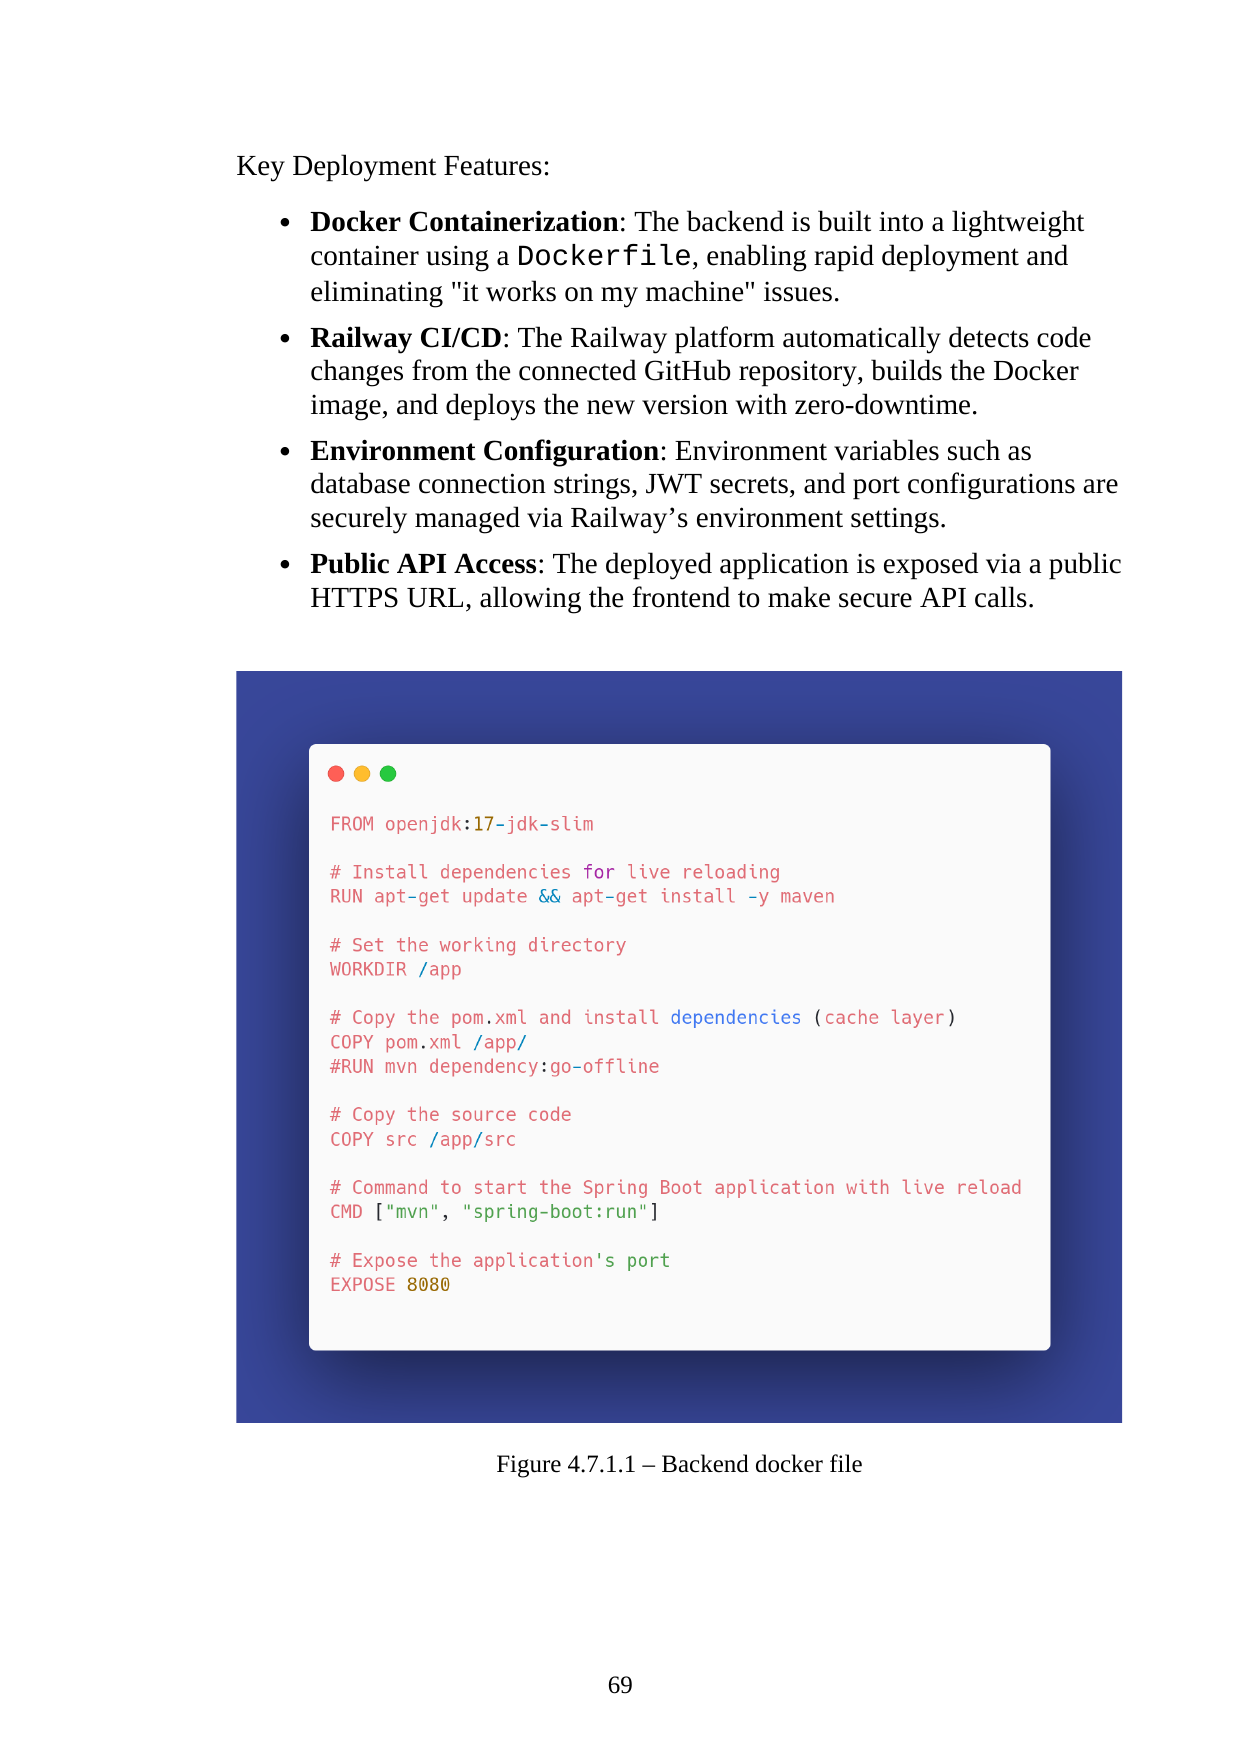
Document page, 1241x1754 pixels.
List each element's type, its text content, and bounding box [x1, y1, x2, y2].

list Environment Configuration: Environment variables such as database connection strings, JWT secrets, and port configurations are securely managed via Railway’s environment settings. [281, 433, 1122, 534]
list Railway CI/CD: The Railway platform automatically detects code changes from the connected GitHub repository, builds the Docker image, and deploys the new version with zero-downtime. [281, 320, 1122, 421]
subtitle Key Deployment Features: [236, 148, 1122, 181]
picture [236, 671, 1123, 1423]
text Figure 4.7.1.1 – Backend docker file [236, 1423, 1122, 1478]
list Docker Containerization: The backend is built into a lightweight container using a Dockerfile, enabling rapid deployment and eliminating "it works on my machine" issues. [281, 204, 1122, 307]
list Public API Access: The deployed application is exposed via a public HTTPS URL, allowing the frontend to make secure API calls. [281, 546, 1122, 613]
